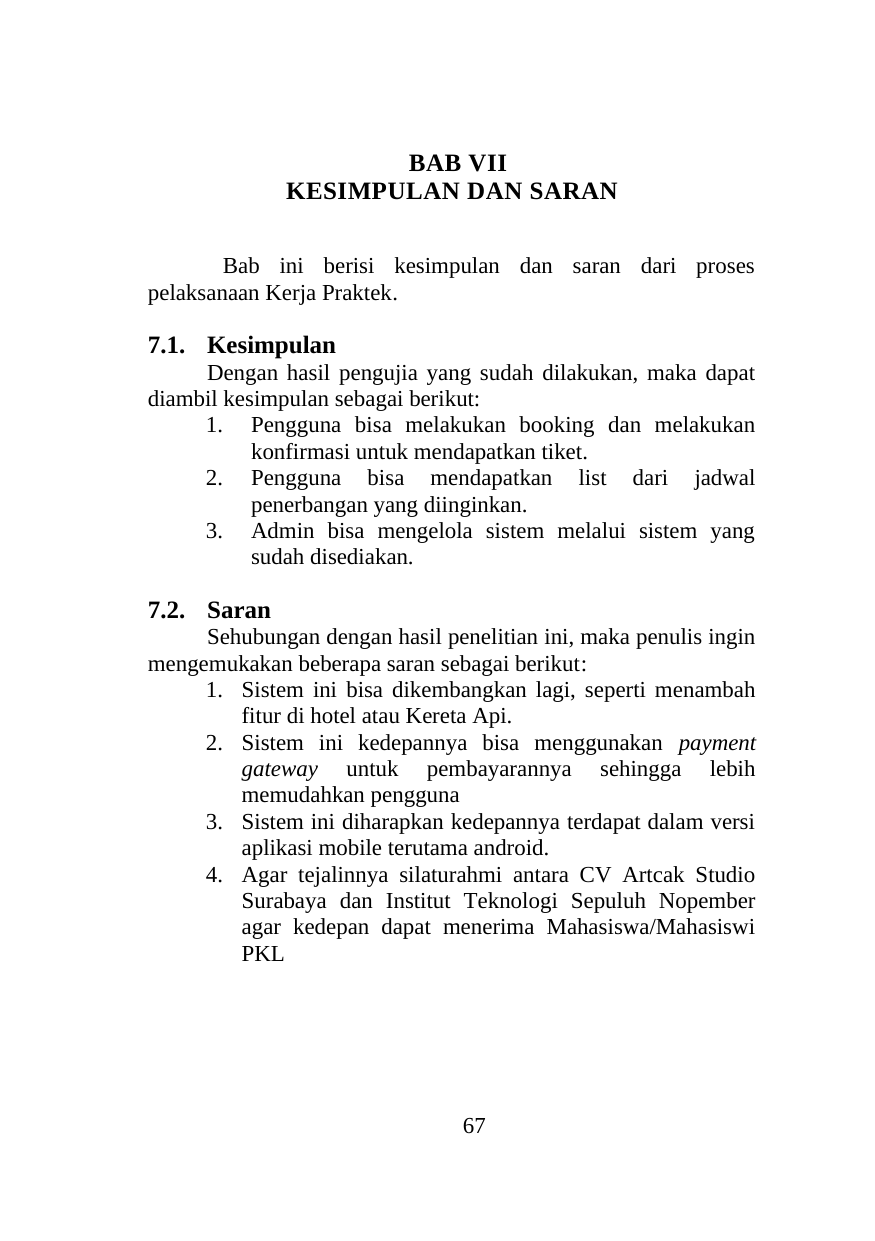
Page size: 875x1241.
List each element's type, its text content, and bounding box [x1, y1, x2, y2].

list Pengguna bisa mendapatkan list dari jadwal penerbangan yang diinginkan. [223, 464, 756, 517]
list Sistem ini diharapkan kedepannya terdapat dalam versi aplikasi mobile terutama android. [223, 808, 756, 861]
subtitle Kesimpulan [148, 330, 756, 359]
list Sistem ini kedepannya bisa menggunakan payment gateway untuk pembayarannya sehingga lebih memudahkan pengguna [223, 729, 756, 808]
text Dengan hasil pengujia yang sudah dilakukan, maka dapat diambil kesimpulan sebagai berikut: [148, 359, 756, 412]
subtitle Saran [148, 595, 756, 623]
list Admin bisa mengelola sistem melalui sistem yang sudah disediakan. [223, 517, 756, 570]
text Sehubungan dengan hasil penelitian ini, maka penulis ingin mengemukakan beberapa saran sebagai berikut: [148, 623, 756, 676]
list Agar tejalinnya silaturahmi antara CV Artcak Studio Surabaya dan Institut Teknologi Sepuluh Nopember agar kedepan dapat menerima Mahasiswa/Mahasiswi PKL [223, 861, 756, 966]
subtitle BAB VII KESIMPULAN DAN SARAN [148, 148, 756, 205]
list Sistem ini bisa dikembangkan lagi, seperti menambah fitur di hotel atau Kereta Api. [223, 676, 756, 729]
list Pengguna bisa melakukan booking dan melakukan konfirmasi untuk mendapatkan tiket. [223, 412, 756, 464]
text Bab ini berisi kesimpulan dan saran dari proses pelaksanaan Kerja Praktek. [148, 252, 756, 305]
